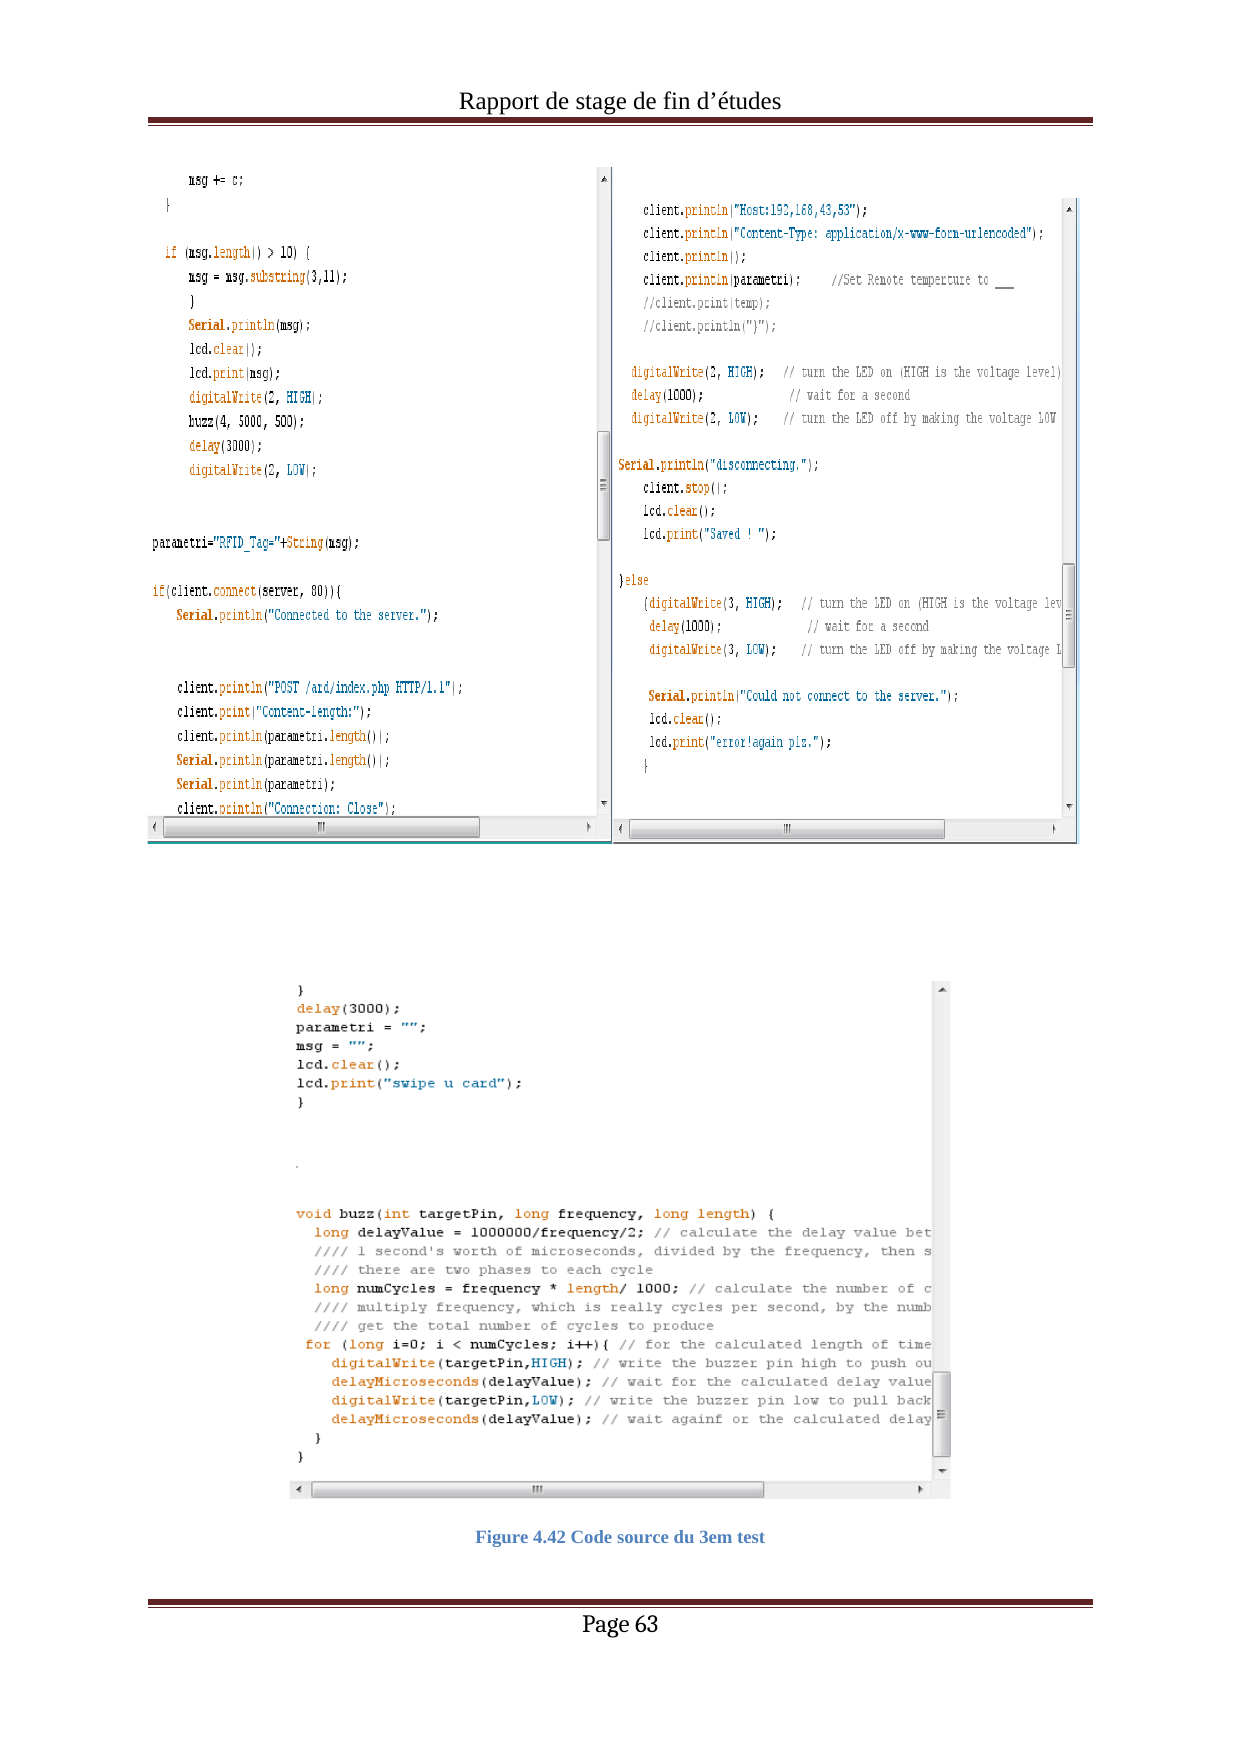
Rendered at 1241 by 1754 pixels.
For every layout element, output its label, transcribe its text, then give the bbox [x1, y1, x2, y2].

picture [147, 167, 1080, 844]
picture [289, 981, 951, 1500]
